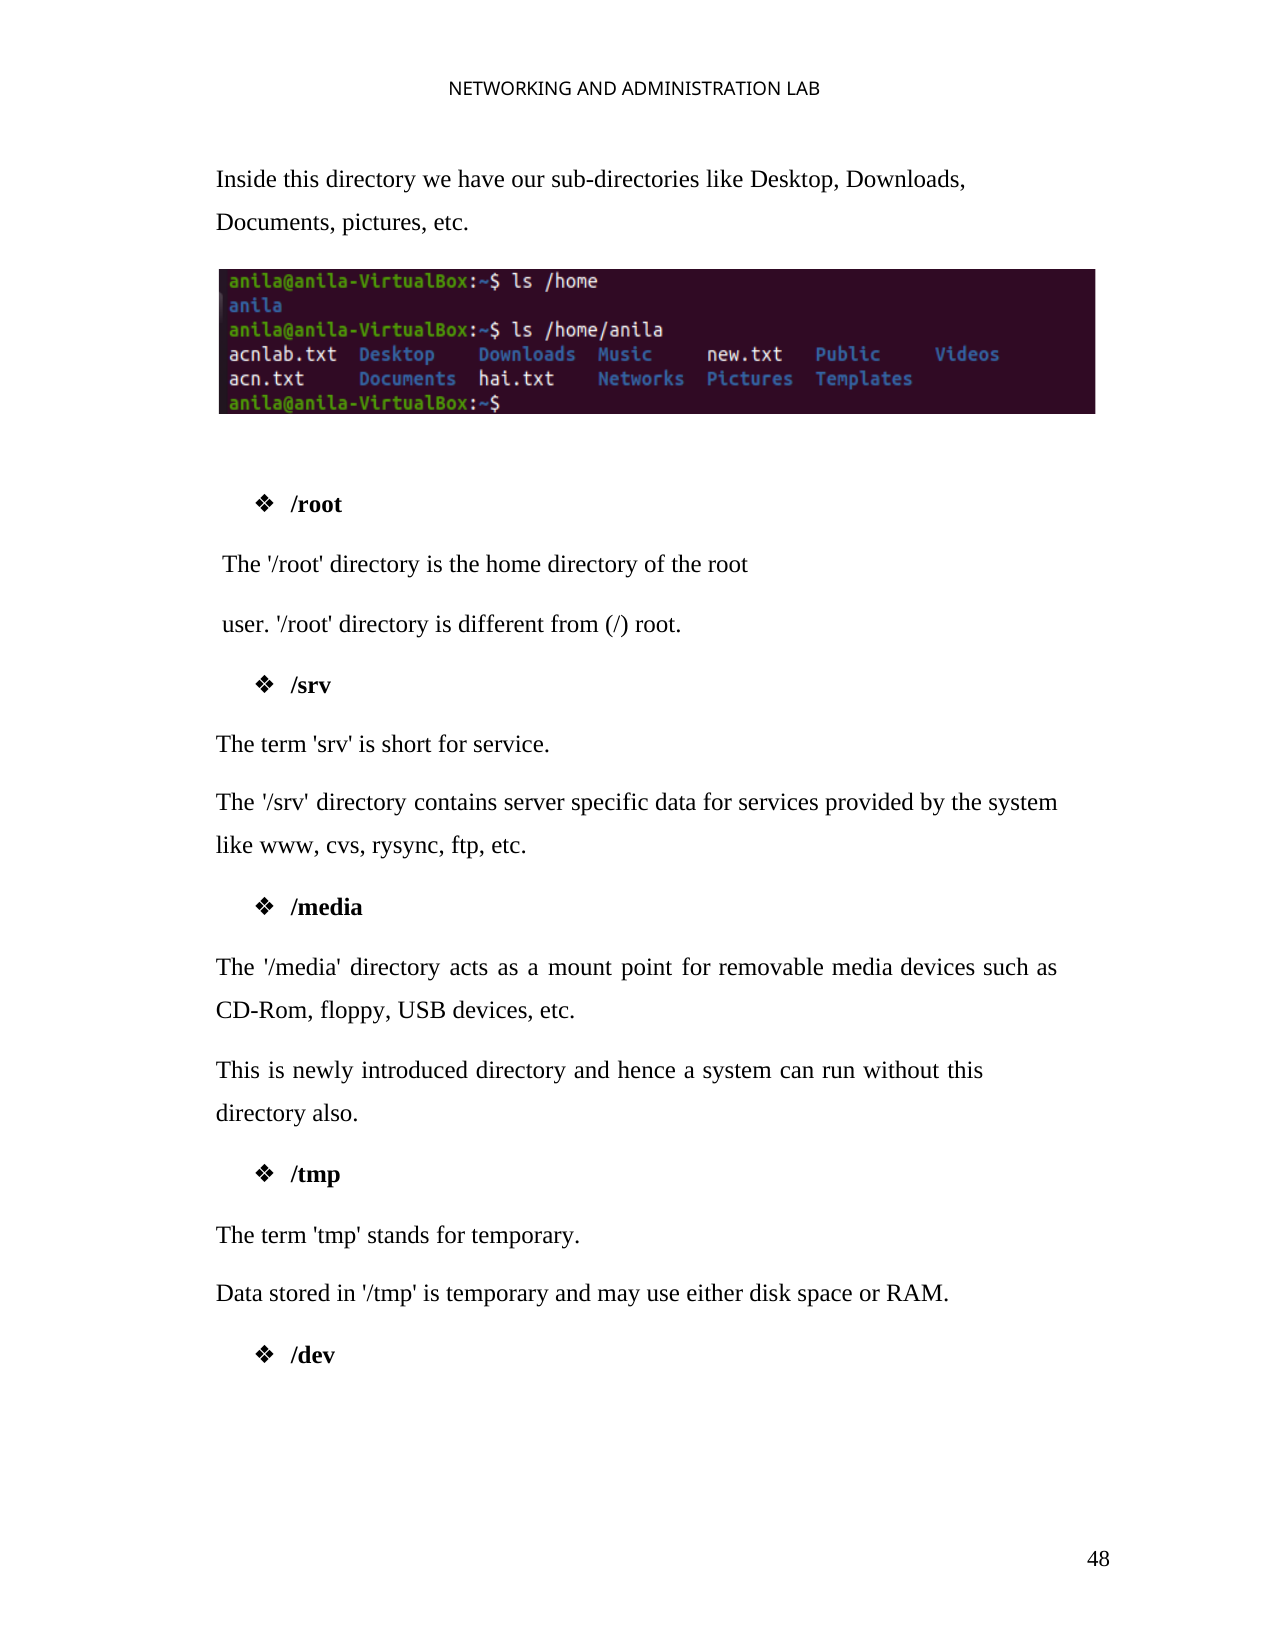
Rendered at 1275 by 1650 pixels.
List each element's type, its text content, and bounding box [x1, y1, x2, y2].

text The '/srv' directory contains server specific data for services provided by the system like www, cvs, rysync, ftp, etc. [216, 787, 1091, 859]
text The term 'srv' is short for service. [216, 729, 1275, 757]
text The '/root' directory is the home directory of the root user. '/root' directory is different from (/) root. [222, 549, 801, 638]
text Inside this directory we have our sub-directories like Desktop, Downloads, Documents, pictures, etc. [216, 164, 1000, 236]
text The term 'tmp' stands for temporary. [216, 1220, 1275, 1248]
picture [218, 269, 1096, 414]
subtitle /tmp [253, 1156, 1275, 1190]
subtitle /srv [253, 669, 1275, 699]
subtitle /root [253, 486, 1275, 520]
text This is newly introduced directory and hence a system can run without this directory also. [216, 1055, 1000, 1127]
text The '/media' directory acts as a mount point for removable media devices such as CD-Rom, floppy, USB devices, etc. [216, 952, 1059, 1024]
subtitle /media [253, 888, 1275, 923]
subtitle /dev [253, 1336, 1275, 1370]
text Data stored in '/tmp' is temporary and may use either disk space or RAM. [216, 1278, 1275, 1307]
